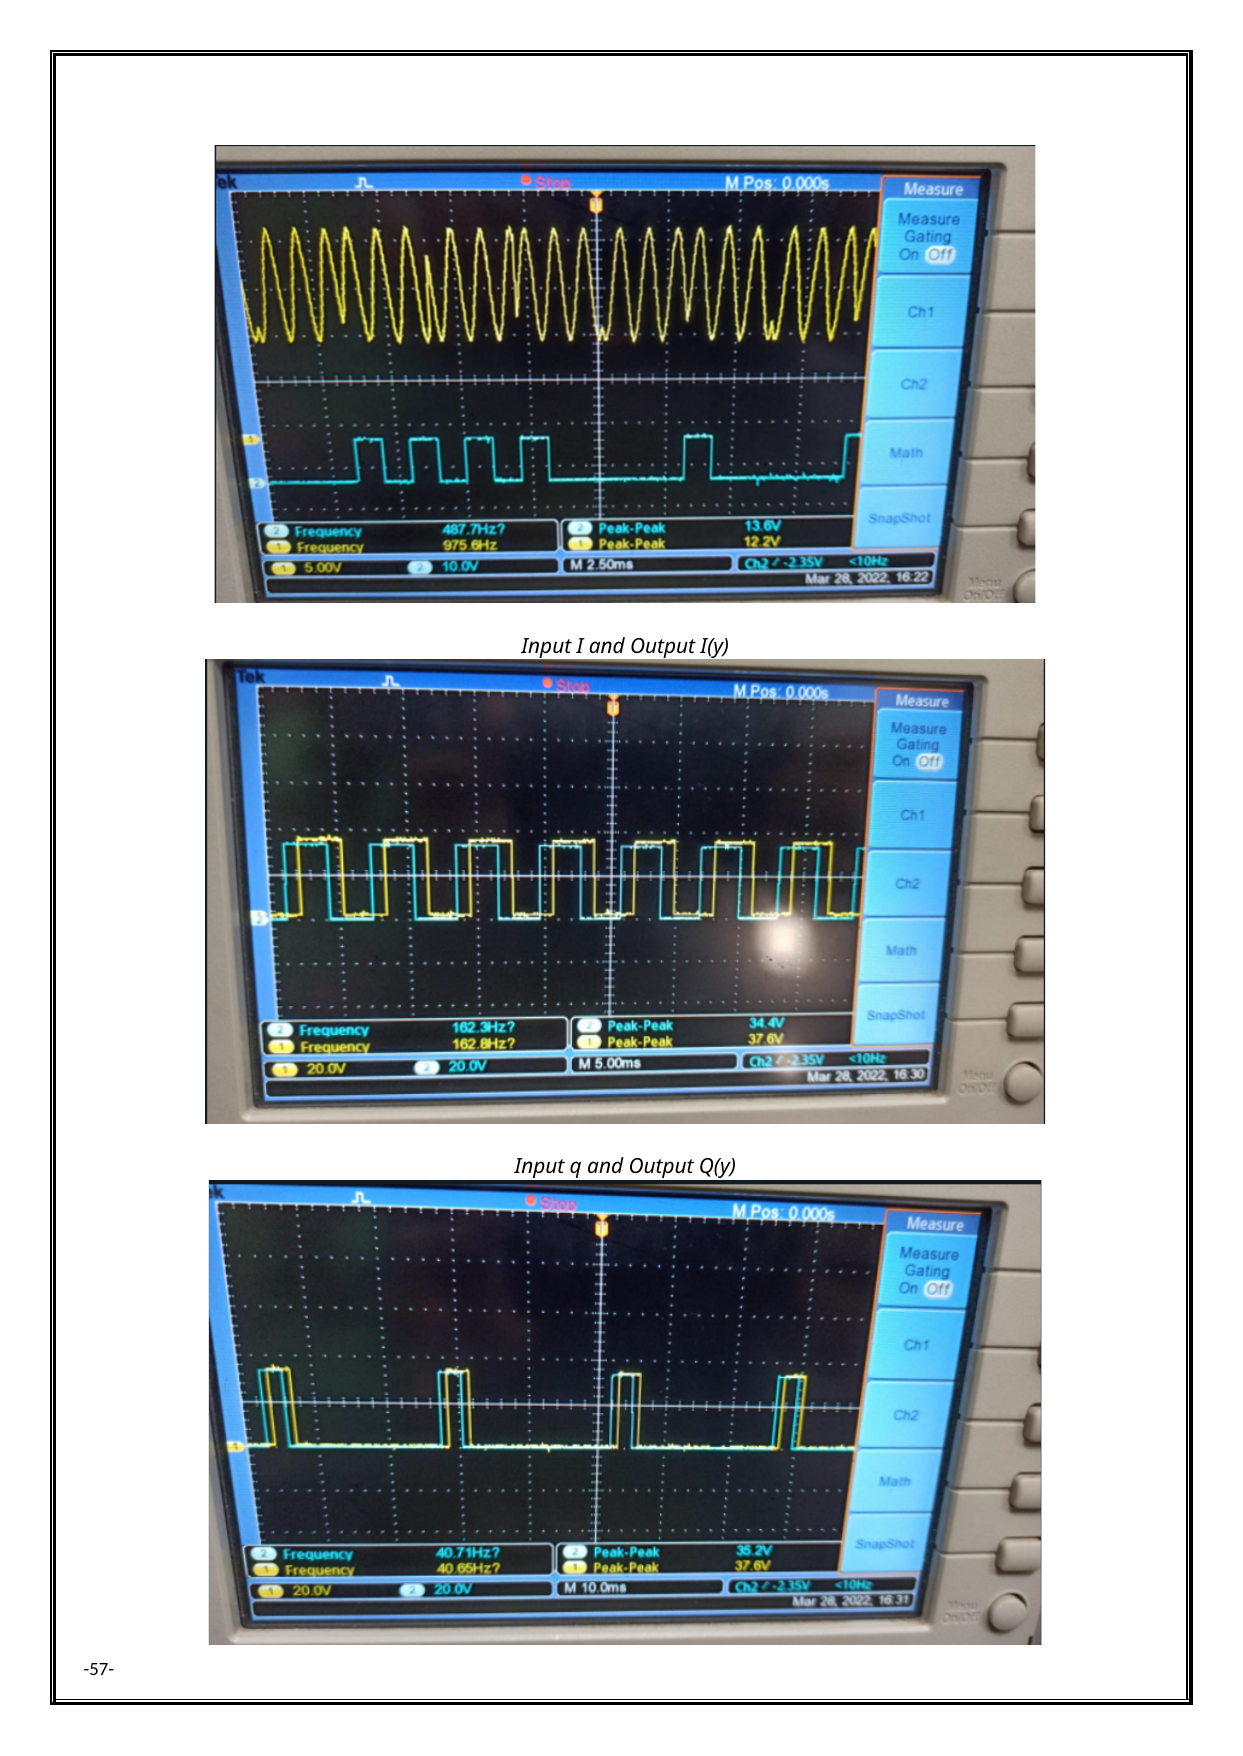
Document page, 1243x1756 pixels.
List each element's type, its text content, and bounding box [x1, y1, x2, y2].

text Input q and Output Q(y) [83, 1152, 1167, 1180]
text Input I and Output I(y) [83, 631, 1167, 660]
picture [214, 145, 1036, 603]
picture [205, 659, 1046, 1124]
picture [208, 1180, 1042, 1645]
